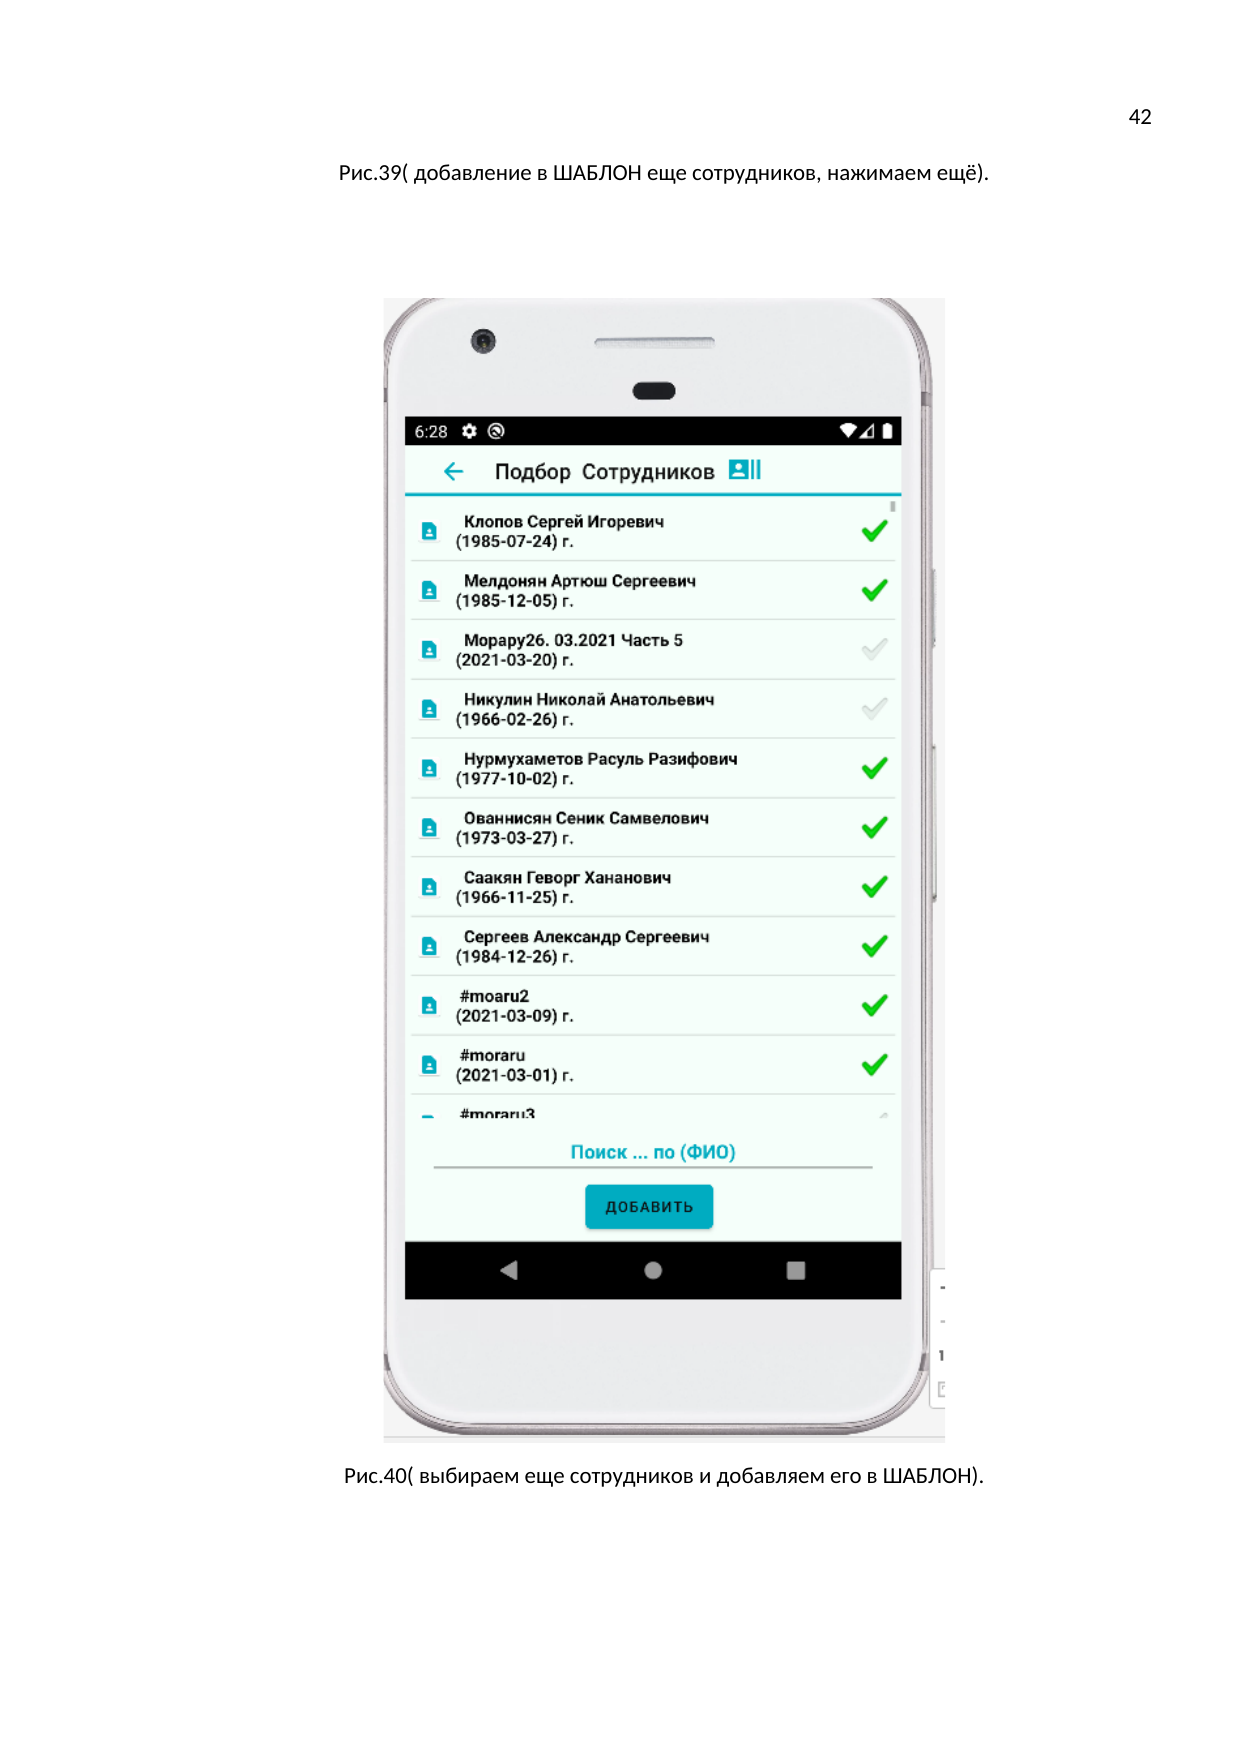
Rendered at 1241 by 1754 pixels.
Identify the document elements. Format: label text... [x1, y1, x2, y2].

text Рис.39( добавление в ШАБЛОН еще сотрудников, нажимаем ещё). [177, 158, 1152, 186]
picture [383, 298, 946, 1443]
text Рис.40( выбираем еще сотрудников и добавляем его в ШАБЛОН). [177, 1461, 1152, 1489]
